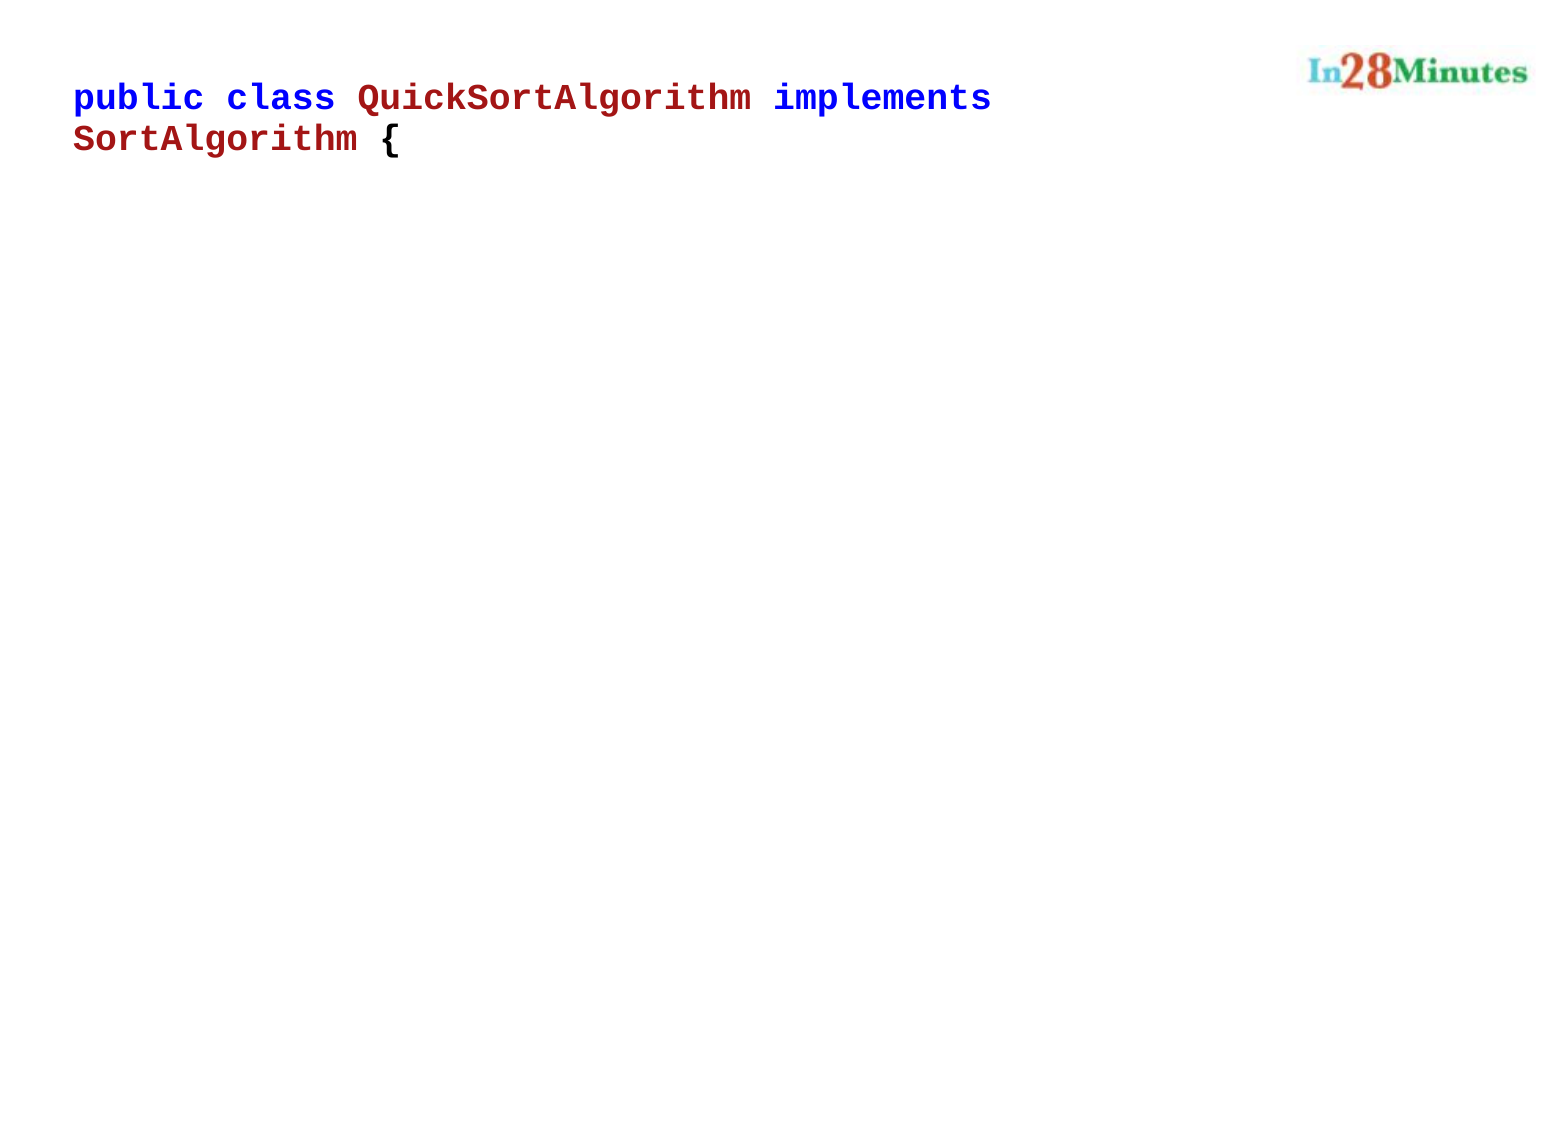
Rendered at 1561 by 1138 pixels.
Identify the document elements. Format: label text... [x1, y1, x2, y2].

text public class QuickSortAlgorithm implements SortAlgorithm { [73, 79, 1489, 162]
picture [1272, 45, 1536, 178]
